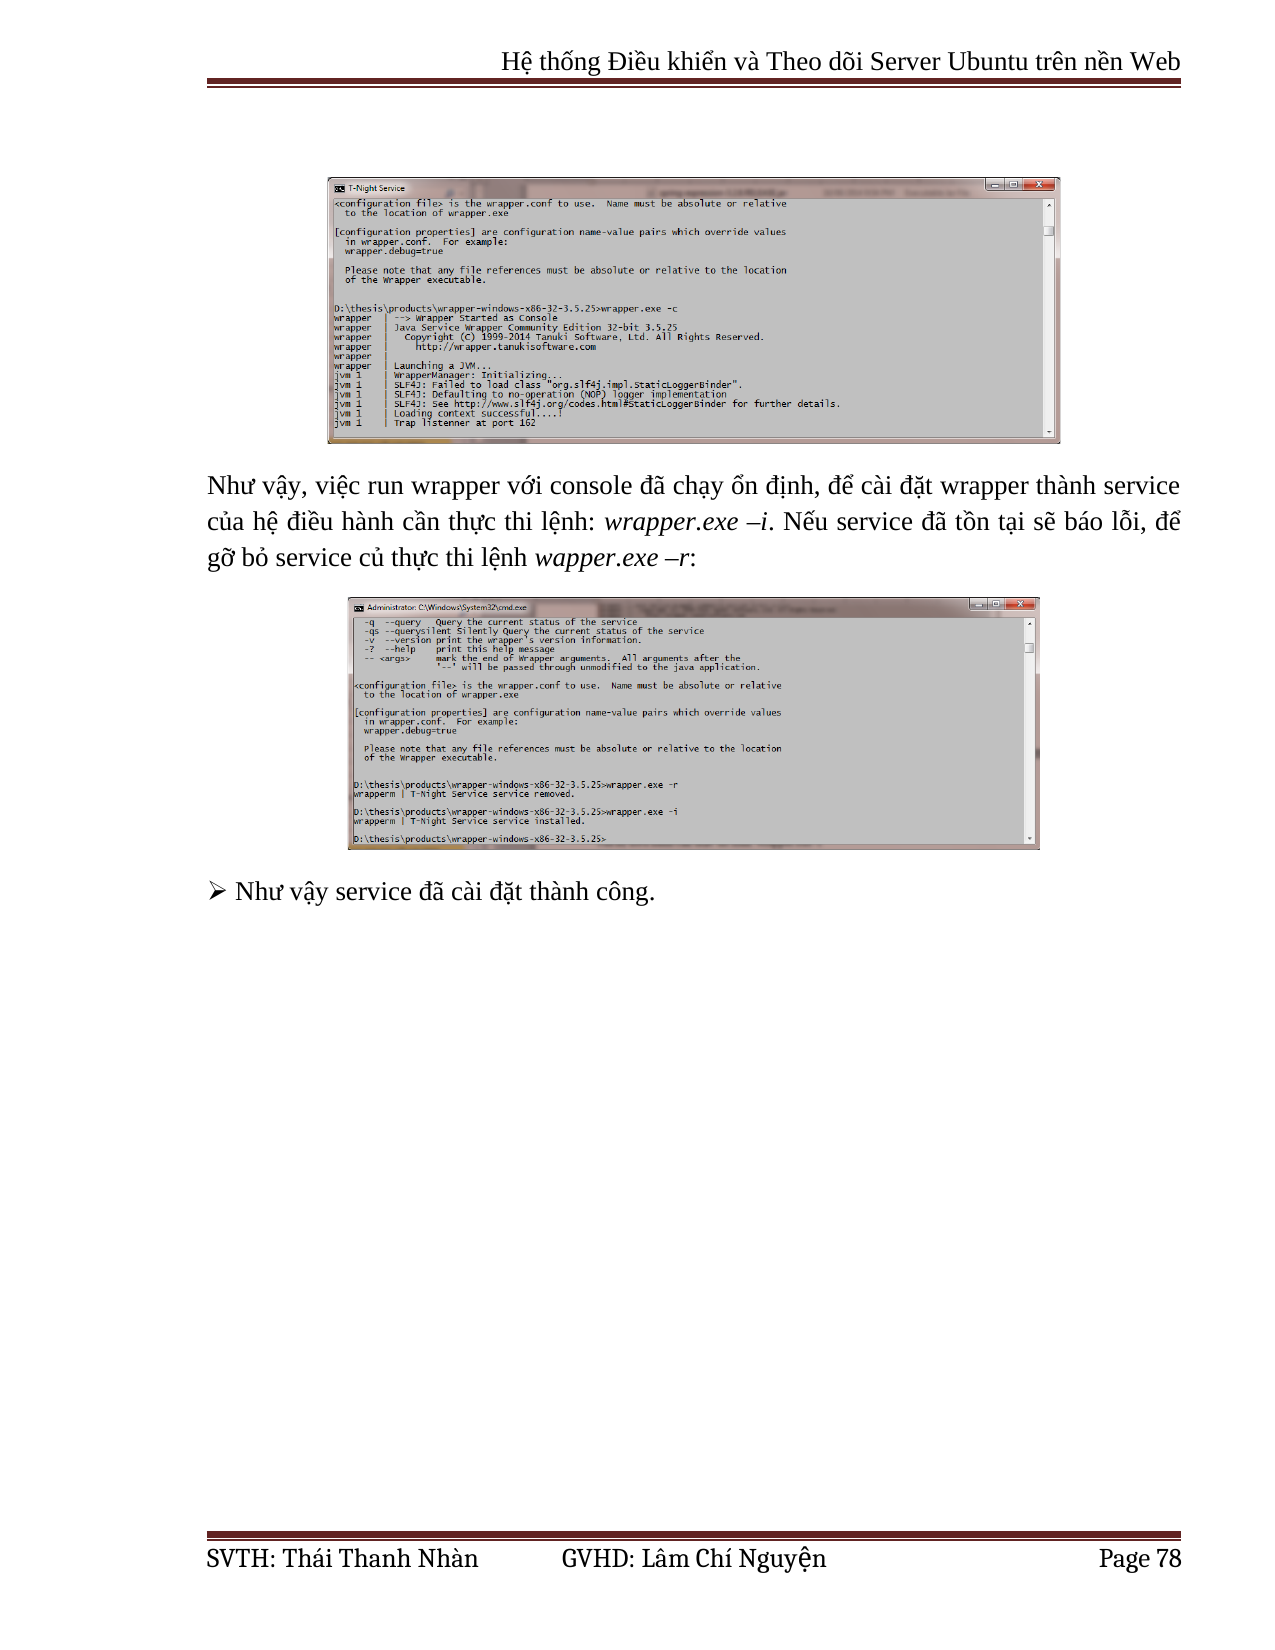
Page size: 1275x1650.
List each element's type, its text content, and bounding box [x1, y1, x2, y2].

list Như vậy service đã cài đặt thành công. [207, 875, 1181, 906]
picture [347, 597, 1040, 850]
text Như vậy, việc run wrapper với console đã chạy ổn định, để cài đặt wrapper thành service của hệ điều hành cần thực thi lệnh: wrapper.exe –i. Nếu service đã tồn tại sẽ báo lỗi, để gỡ bỏ service củ thực thi lệnh wapper.exe –r: [207, 469, 1181, 572]
picture [327, 177, 1061, 444]
